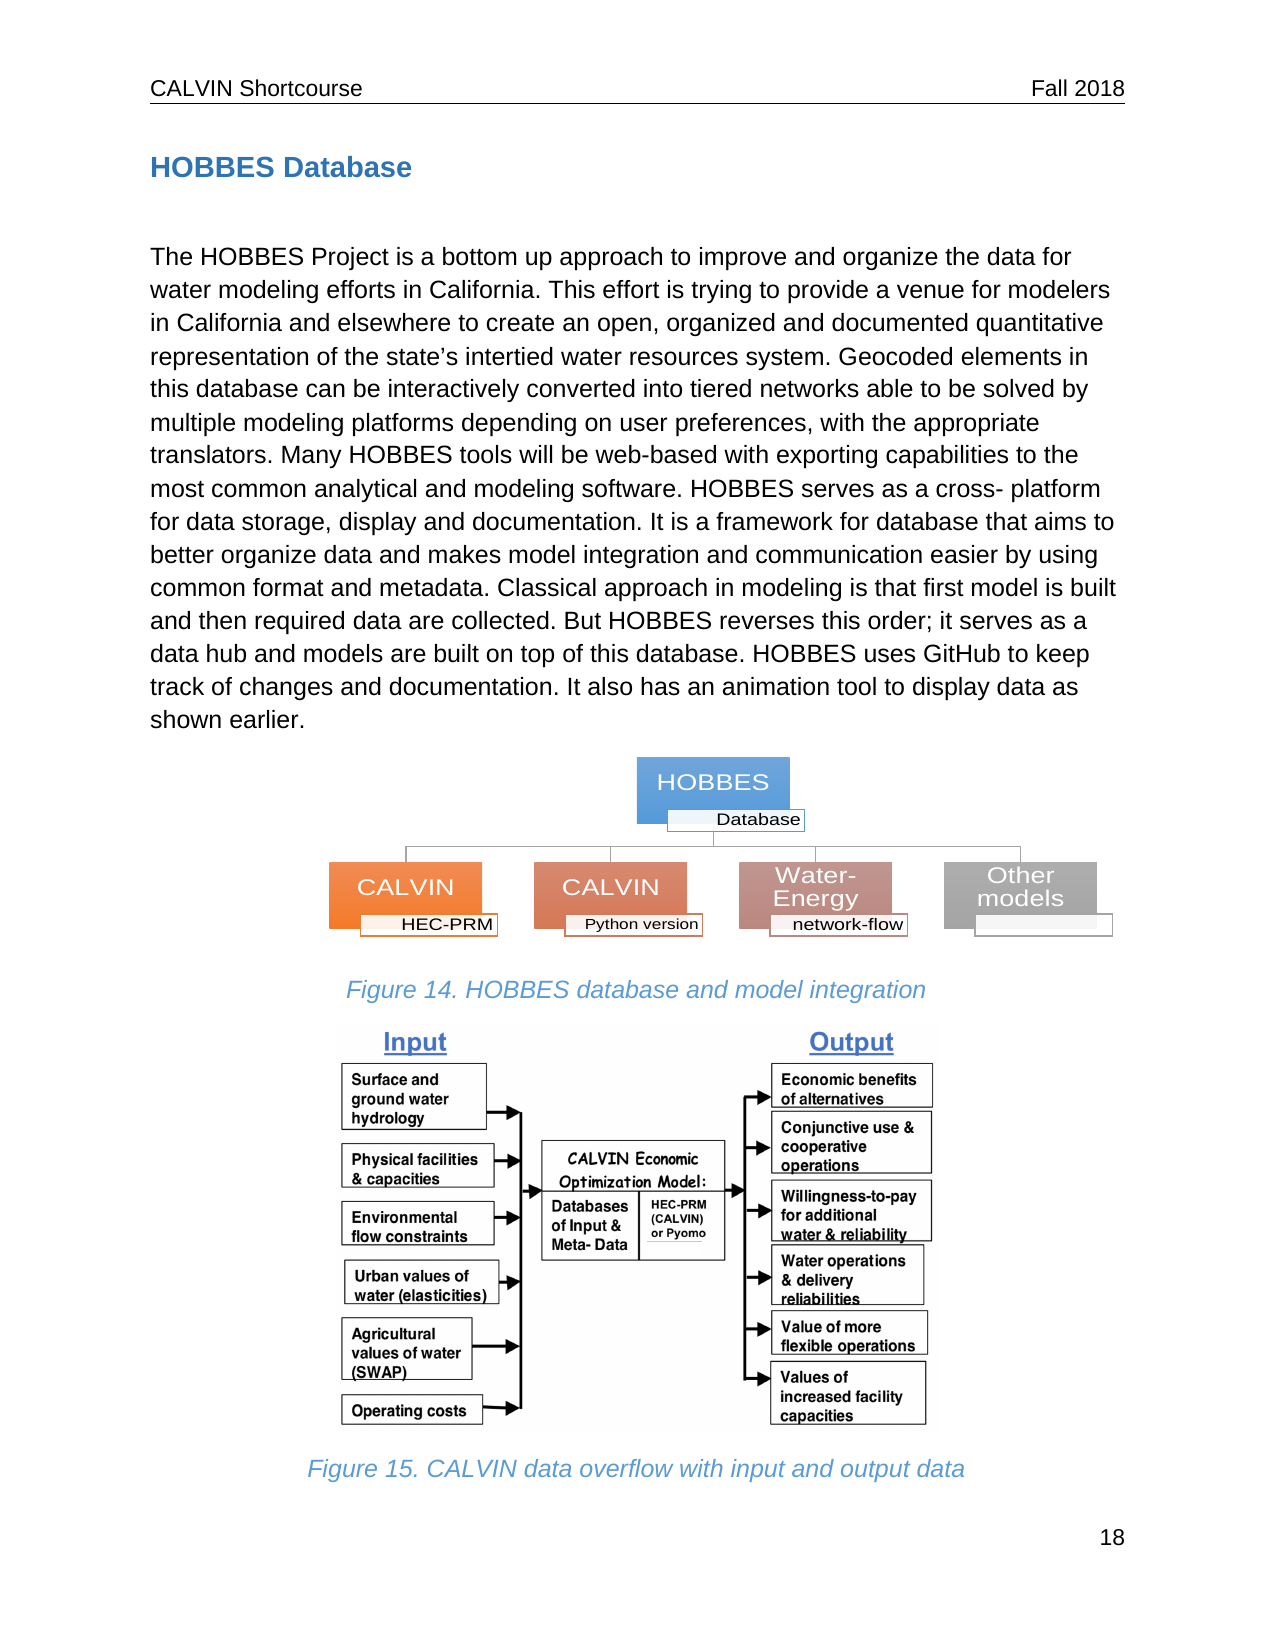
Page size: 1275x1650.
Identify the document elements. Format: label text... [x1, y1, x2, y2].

text Figure 14. HOBBES database and model integration [150, 975, 1125, 1004]
picture [335, 1024, 940, 1430]
subtitle HOBBES Database [150, 150, 1125, 183]
text The HOBBES Project is a bottom up approach to improve and organize the data for water modeling efforts in California. This effort is trying to provide a venue for modelers in California and elsewhere to create an open, organized and documented quantitative representation of the state’s intertied water resources system. Geocoded elements in this database can be interactively converted into tiered networks able to be solved by multiple modeling platforms depending on user preferences, with the appropriate translators. Many HOBBES tools will be web-based with exporting capabilities to the most common analytical and modeling software. HOBBES serves as a cross- platform for data storage, display and documentation. It is a framework for database that aims to better organize data and makes model integration and communication easier by using common format and metadata. Classical approach in modeling is that first model is built and then required data are collected. But HOBBES reverses this order; it serves as a data hub and models are built on top of this database. HOBBES uses GitHub to keep track of changes and documentation. It also has an animation tool to display data as shown earlier. [150, 242, 1125, 733]
text Figure 15. CALVIN data overflow with input and output data [150, 1454, 1125, 1483]
